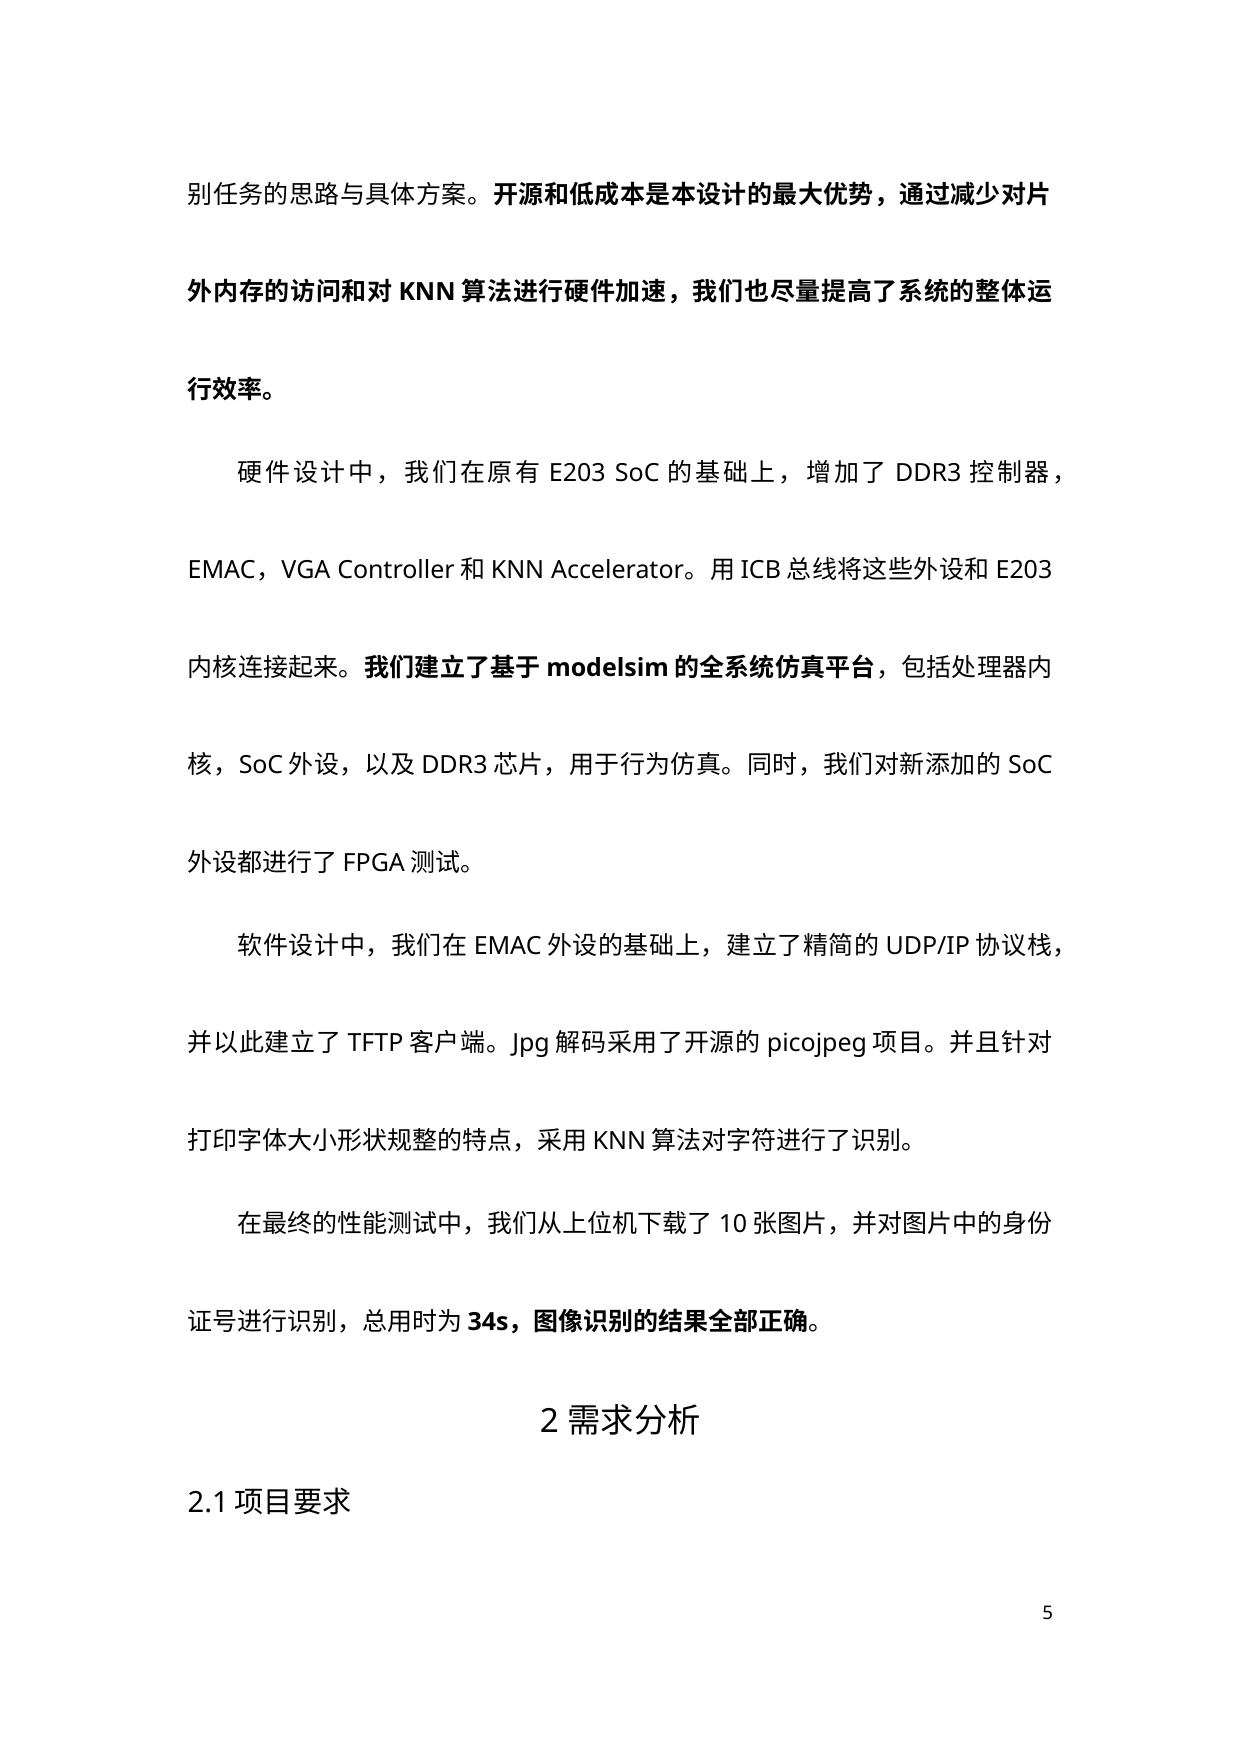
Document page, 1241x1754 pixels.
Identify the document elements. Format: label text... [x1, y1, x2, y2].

subtitle 2 需求分析 [187, 1386, 1053, 1451]
text 在最终的性能测试中，我们从上位机下载了10张图片，并对图片中的身份证号进行识别，总用时为34s，图像识别的结果全部正确。 [187, 1189, 1053, 1352]
text 软件设计中，我们在EMAC外设的基础上，建立了精简的UDP/IP协议栈，并以此建立了TFTP客户端。Jpg解码采用了开源的picojpeg项目。并且针对打印字体大小形状规整的特点，采用KNN算法对字符进行了识别。 [187, 911, 1053, 1171]
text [187, 160, 1053, 420]
subtitle 2.1项目要求 [187, 1467, 1053, 1532]
text 硬件设计中，我们在原有E203 SoC的基础上，增加了DDR3控制器，EMAC，VGA Controller和KNN Accelerator。用ICB总线将这些外设和E203 内核连接起来。我们建立了基于modelsim的全系统仿真平台，包括处理器内核，SoC外设，以及DDR3芯片，用于行为仿真。同时，我们对新添加的SoC外设都进行了FPGA测试。 [187, 438, 1053, 893]
